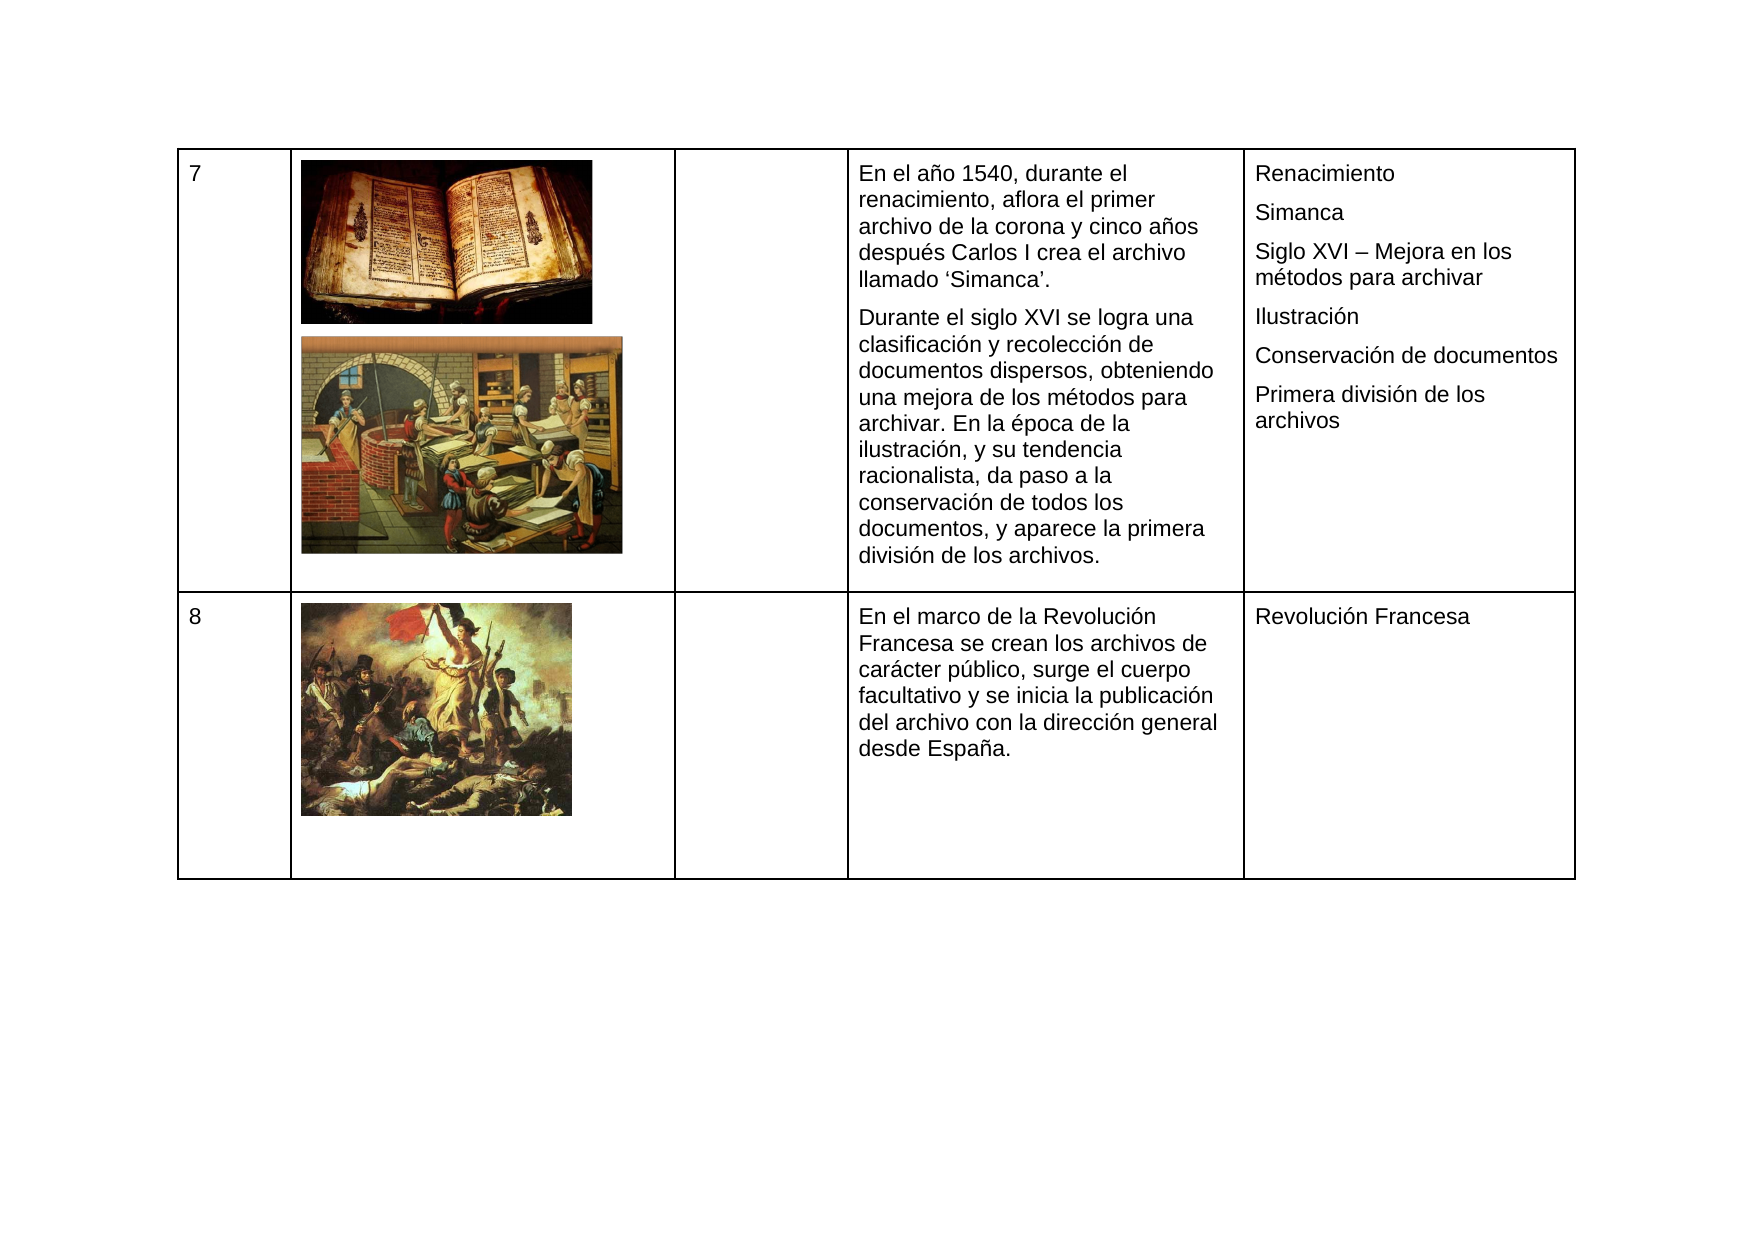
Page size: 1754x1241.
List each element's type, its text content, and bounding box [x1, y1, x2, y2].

table_cell [676, 150, 847, 591]
table_cell 7 [179, 150, 290, 591]
picture [301, 603, 572, 816]
table_cell En el año 1540, durante el renacimiento, aflora el primer archivo de la corona y cinco años después Carlos I crea el archivo llamado ‘Simanca’. Durante el siglo XVI se logra una clasificación y recolección de documentos dispersos, obteniendo una mejora de los métodos para archivar. En la época de la ilustración, y su tendencia racionalista, da paso a la conservación de todos los documentos, y aparece la primera división de los archivos. [849, 150, 1243, 591]
table_cell 8 [179, 593, 290, 877]
table_cell [292, 593, 674, 877]
picture [301, 160, 593, 324]
table_cell [292, 150, 674, 591]
table_cell Revolución Francesa [1245, 593, 1574, 877]
table_cell [676, 593, 847, 877]
picture [301, 336, 623, 554]
table_cell En el marco de la Revolución Francesa se crean los archivos de carácter público, surge el cuerpo facultativo y se inicia la publicación del archivo con la dirección general desde España. [849, 593, 1243, 877]
table_cell Renacimiento Simanca Siglo XVI – Mejora en los métodos para archivar Ilustración Conservación de documentos Primera división de los archivos [1245, 150, 1574, 591]
